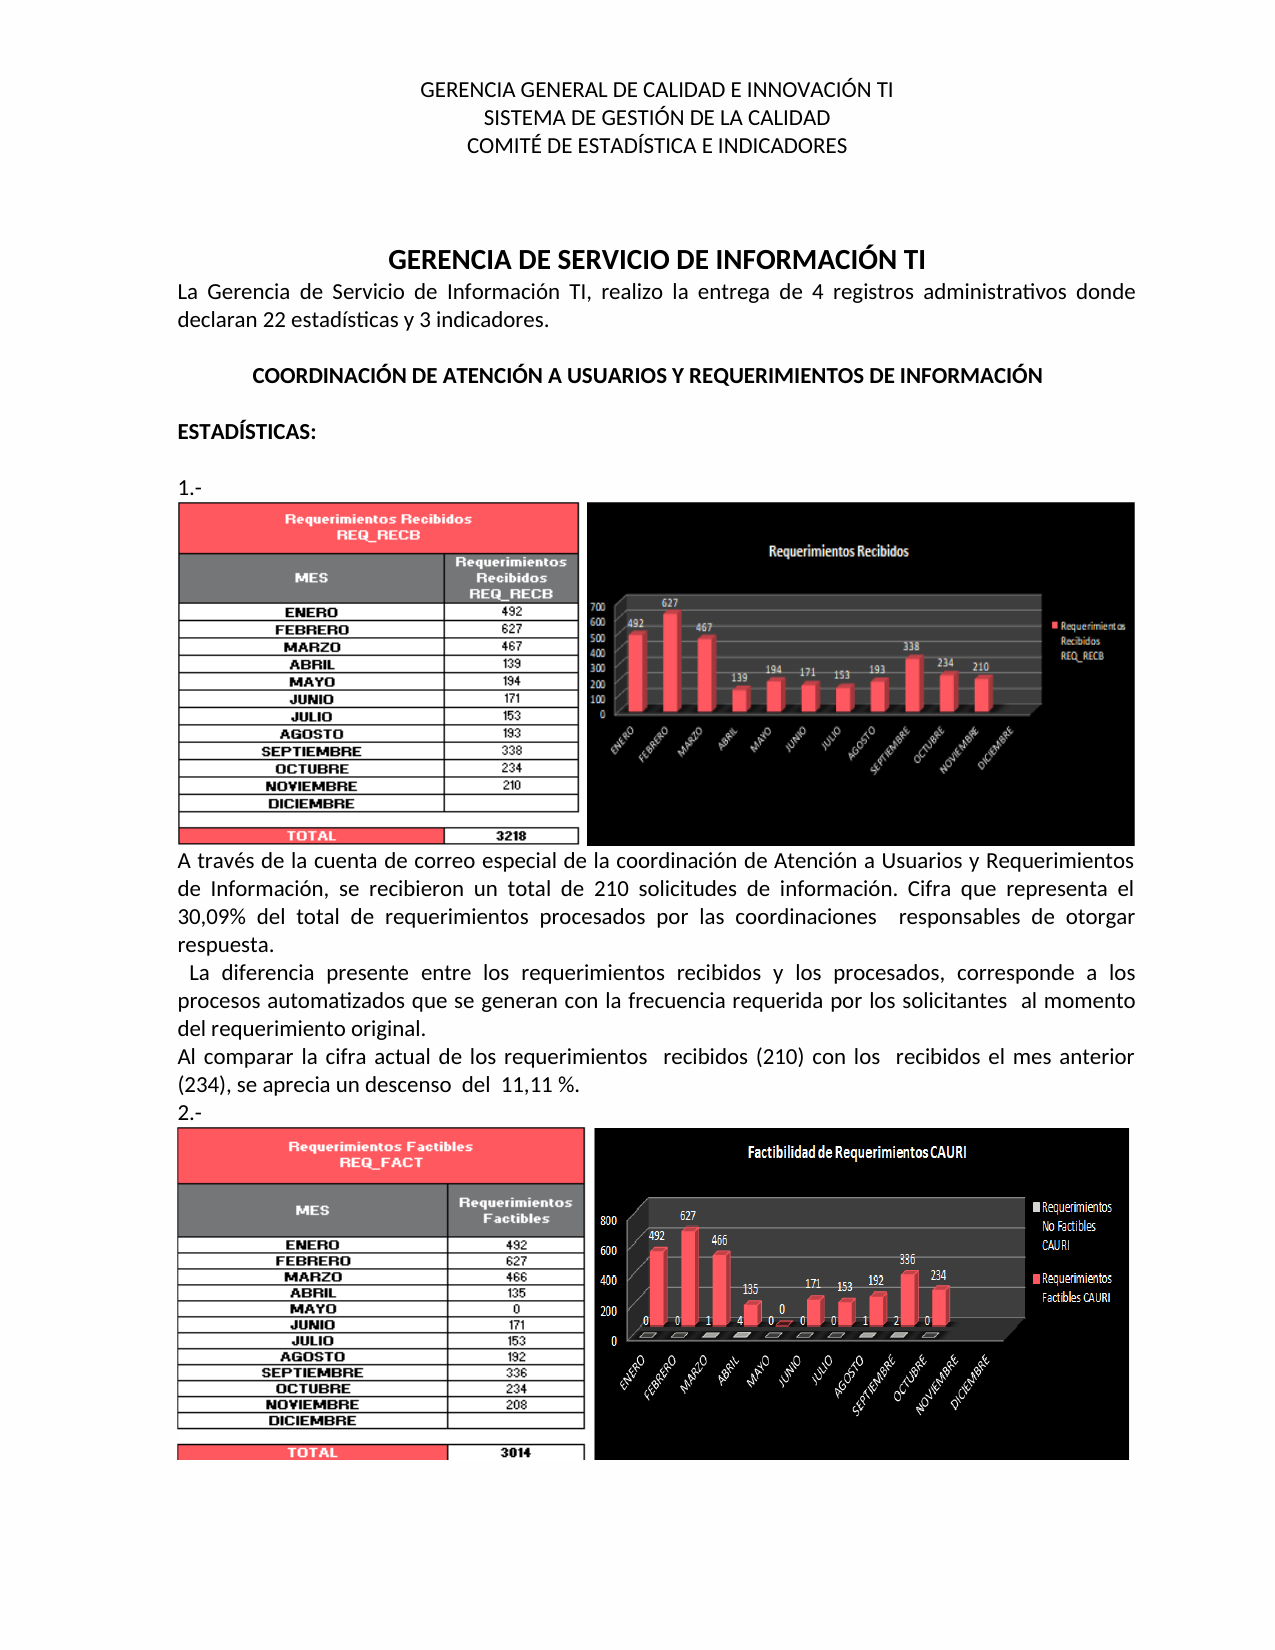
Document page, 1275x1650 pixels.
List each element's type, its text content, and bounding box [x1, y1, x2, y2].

picture [592, 1126, 1130, 1460]
text A través de la cuenta de correo especial de la coordinación de Atención a Usuarios y Requerimientos de Información, se recibieron un total de 210 solicitudes de información. Cifra que representa el 30,09% del total de requerimientos procesados por las coordinaciones responsables de otorgar respuesta. [177, 846, 1137, 958]
text 1.- [177, 473, 1137, 501]
text ESTADÍSTICAS: [177, 417, 1137, 445]
text COORDINACIÓN DE ATENCIÓN A USUARIOS Y REQUERIMIENTOS DE INFORMACIÓN [177, 361, 1137, 389]
text Al comparar la cifra actual de los requerimientos recibidos (210) con los recibidos el mes anterior (234), se aprecia un descenso del 11,11 %. [177, 1042, 1137, 1098]
subtitle GERENCIA DE SERVICIO DE INFORMACIÓN ti [177, 241, 1137, 277]
picture [587, 501, 1137, 846]
picture [177, 501, 582, 846]
picture [177, 1126, 588, 1460]
text La Gerencia de Servicio de Información TI, realizo la entrega de 4 registros administrativos donde declaran 22 estadísticas y 3 indicadores. [177, 277, 1137, 333]
text 2.- [177, 1098, 1137, 1126]
text La diferencia presente entre los requerimientos recibidos y los procesados, corresponde a los procesos automatizados que se generan con la frecuencia requerida por los solicitantes al momento del requerimiento original. [177, 958, 1137, 1042]
